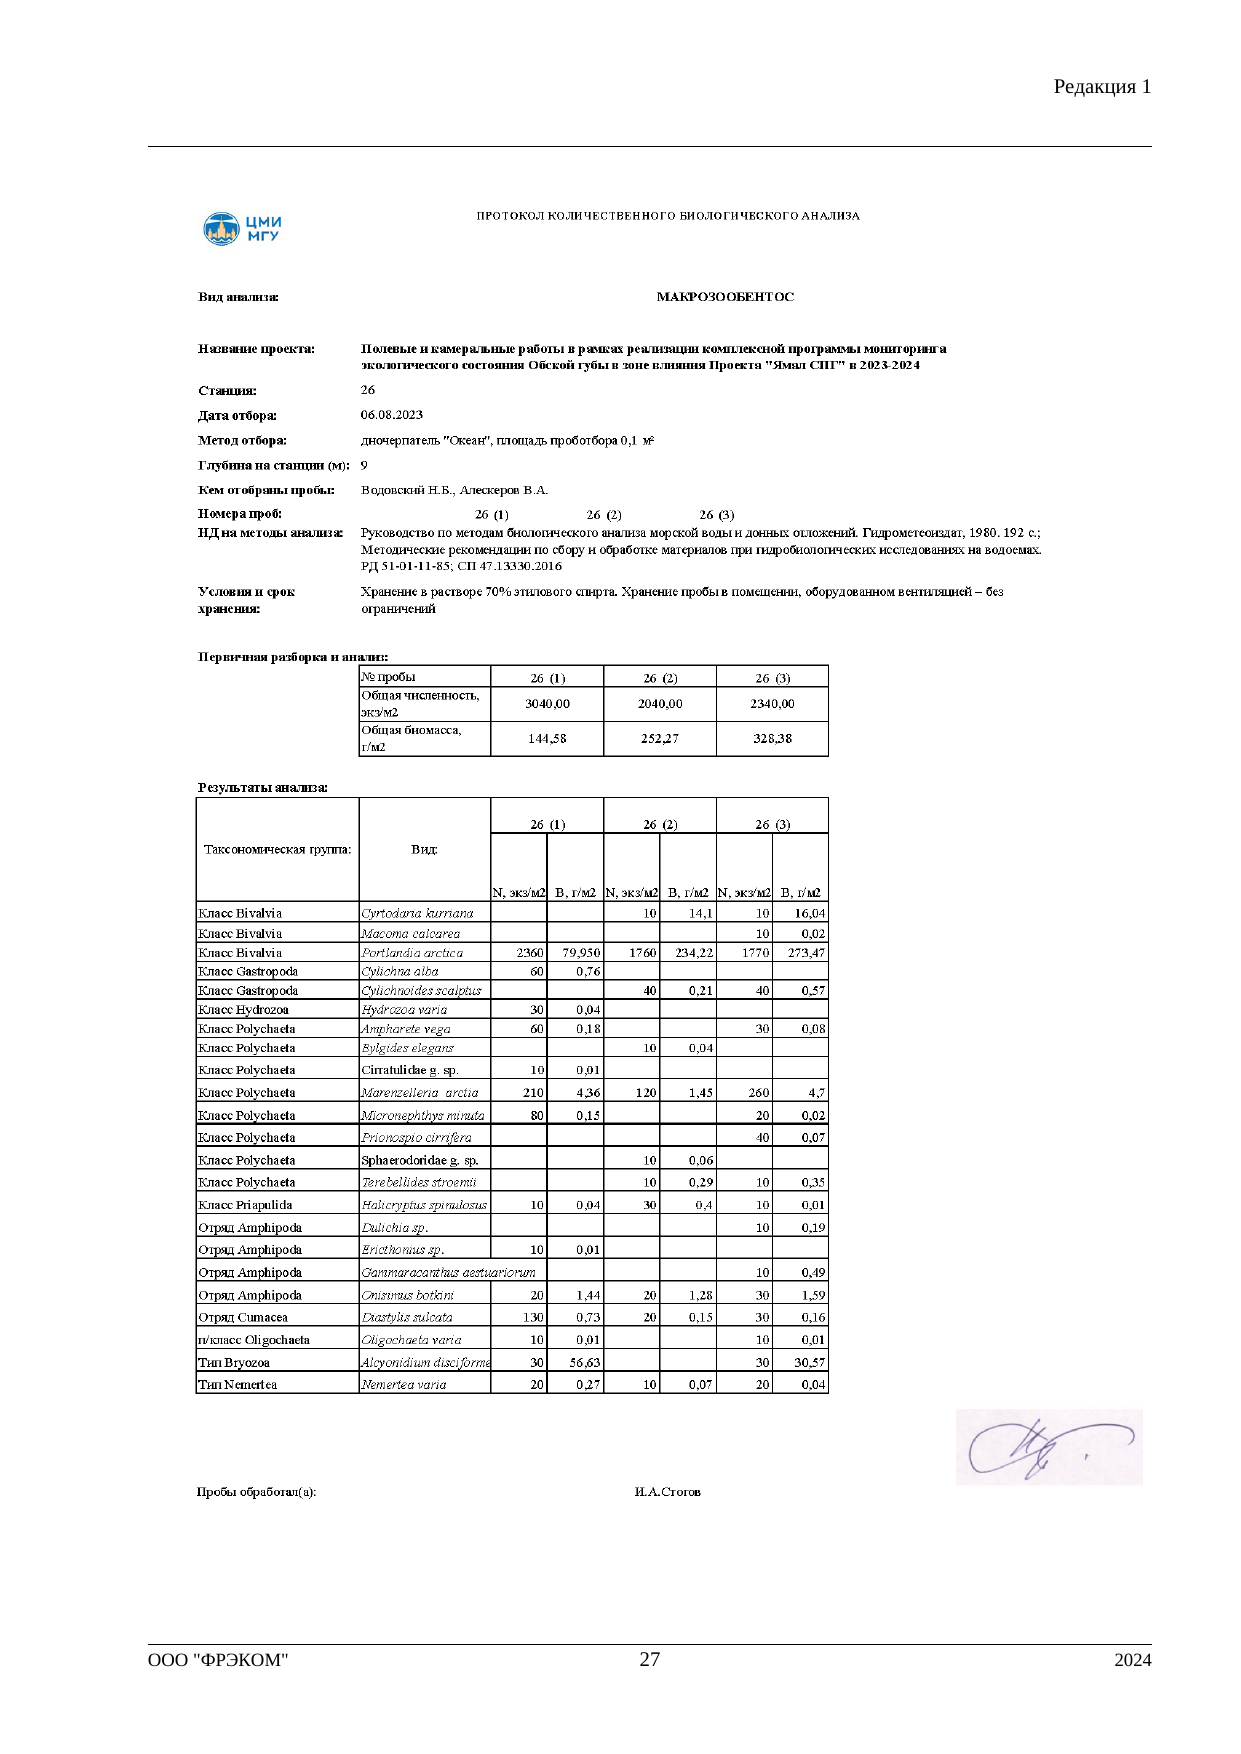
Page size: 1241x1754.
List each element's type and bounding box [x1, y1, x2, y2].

picture [147, 168, 1152, 1588]
